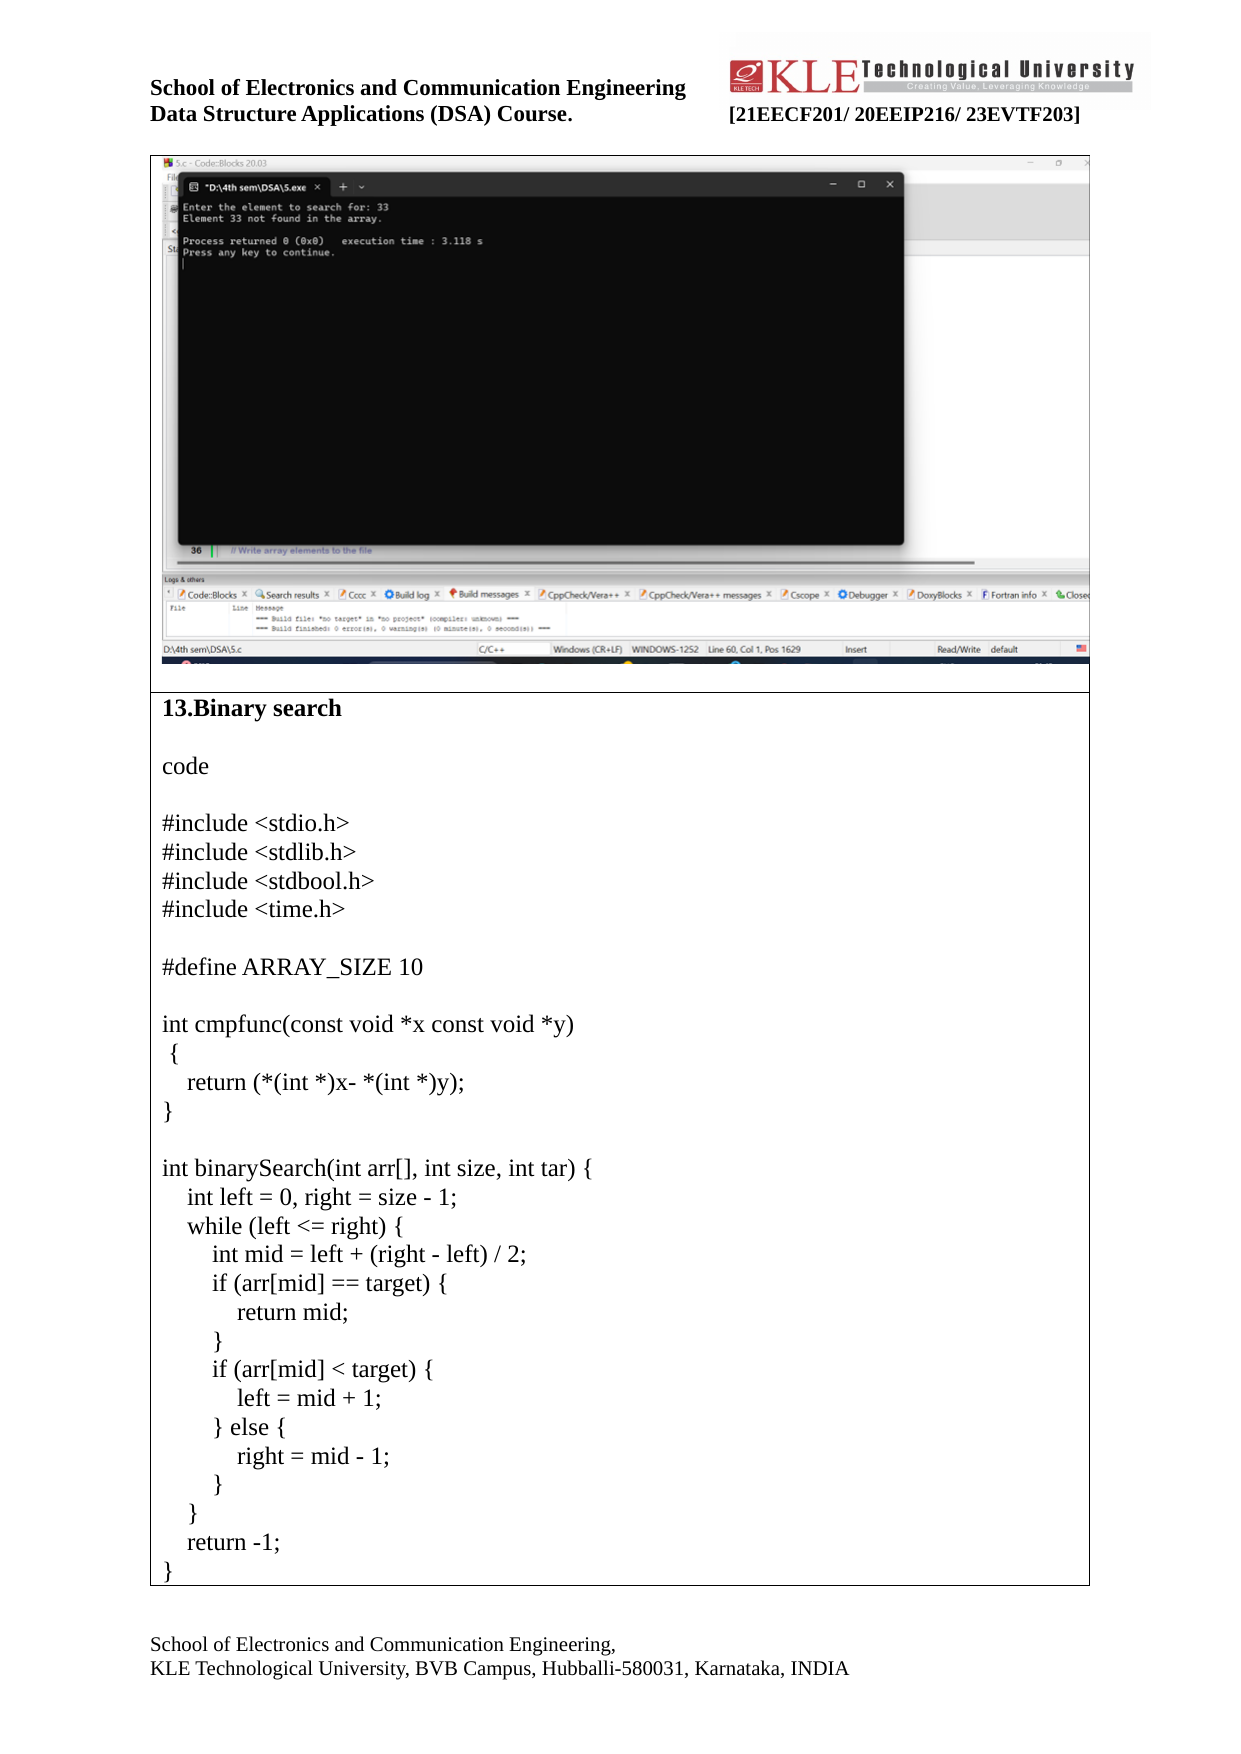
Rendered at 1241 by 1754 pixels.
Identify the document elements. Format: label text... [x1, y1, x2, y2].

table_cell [151, 693, 1089, 1584]
picture [161, 156, 1090, 664]
table_cell 12.Linear search Code #include <stdio.h> #include <stdlib.h> #include <stdbool.h> #include <time.h> #define ARRAY_SIZE 10 int linearSearch(int arr[], int size, int key) { for (int i = 0; i < size; i++) { if (arr[i] == key) { return i; } return -1; } int main() { FILE *outputFile; int arr[ARRAY_SIZE]; int searchKey, result; srand(time(NULL)); for (int i = 0; i < ARRAY_SIZE; i++) { arr[i] = rand() % 100; } outputFile = fopen("array_elements.txt", "w"); if (outputFile == NULL) { perror("Error opening output file"); exit(EXIT_FAILURE); } fprintf(outputFile, "Array elements:\n"); for (int i = 0; i < ARRAY_SIZE; i++) { fprintf(outputFile, "%d ", arr[i]); } fprintf(outputFile, "\n"); fclose(outputFile); printf("Enter the element to search for: "); scanf("%d", &searchKey); result = linearSearch(arr, ARRAY_SIZE, searchKey); if (result != -1) { printf("Element %d found at index %d.\n", searchKey, result); } else { printf("Element %d not found in the array.\n", searchKey); } } [151, 156, 1089, 692]
picture [719, 32, 1151, 110]
